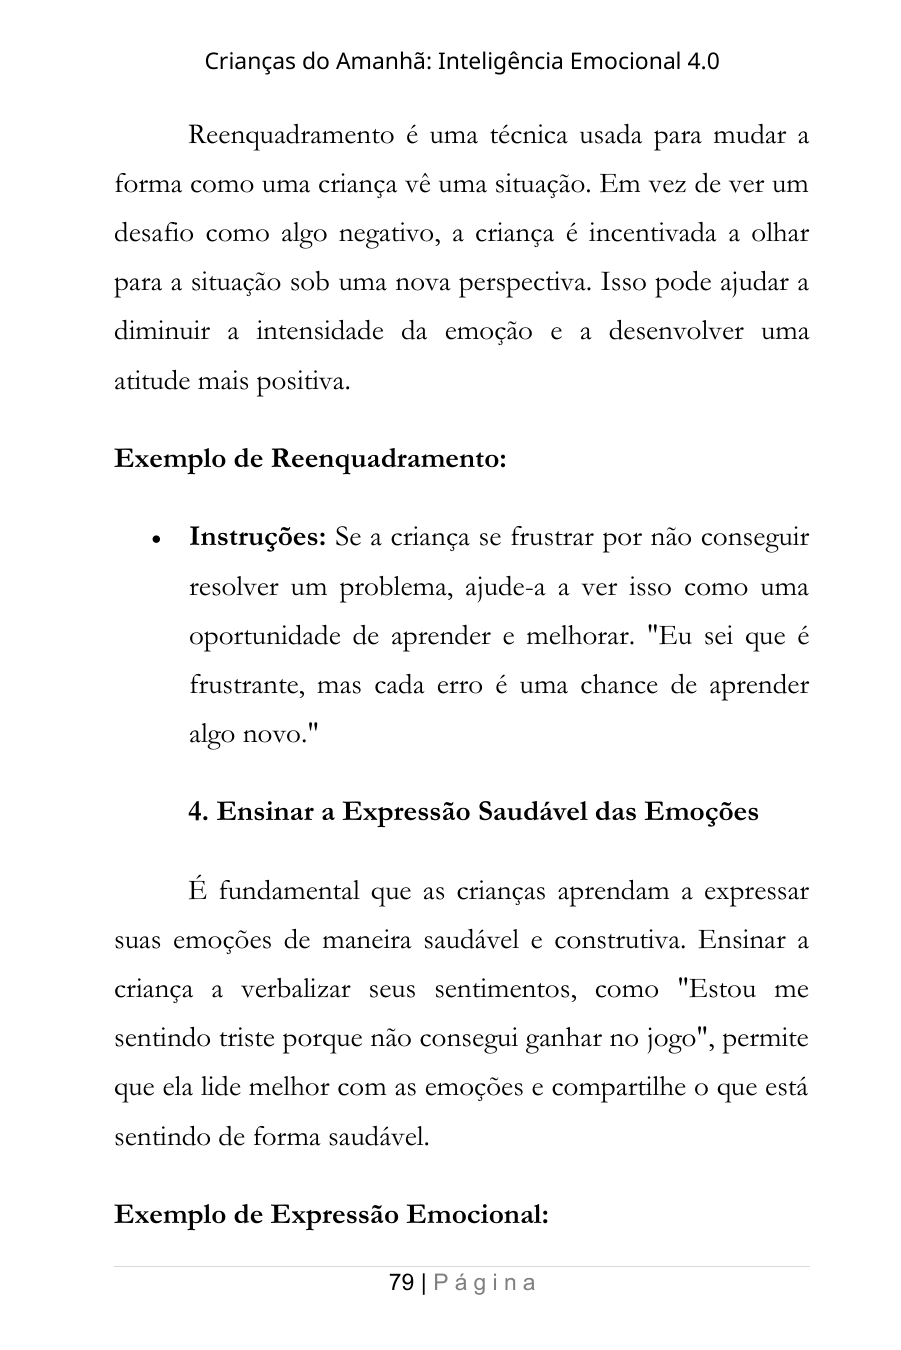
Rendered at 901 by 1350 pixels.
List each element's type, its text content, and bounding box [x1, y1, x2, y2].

text 4. Ensinar a Expressão Saudável das Emoções [114, 796, 810, 828]
text Exemplo de Expressão Emocional: [114, 1198, 810, 1231]
text É fundamental que as crianças aprendam a expressar suas emoções de maneira saudável e construtiva. Ensinar a criança a verbalizar seus sentimentos, como "Estou me sentindo triste porque não consegui ganhar no jogo", permite que ela lide melhor com as emoções e compartilhe o que está sentindo de forma saudável. [114, 874, 810, 1153]
text Reenquadramento é uma técnica usada para mudar a forma como uma criança vê uma situação. Em vez de ver um desafio como algo negativo, a criança é incentivada a olhar para a situação sob uma nova perspectiva. Isso pode ajudar a diminuir a intensidade da emoção e a desenvolver uma atitude mais positiva. [114, 118, 810, 397]
list Instruções: Se a criança se frustrar por não conseguir resolver um problema, ajude-a a ver isso como uma oportunidade de aprender e melhorar. "Eu sei que é frustrante, mas cada erro é uma chance de aprender algo novo." [151, 521, 810, 750]
text Exemplo de Reenquadramento: [114, 442, 810, 475]
